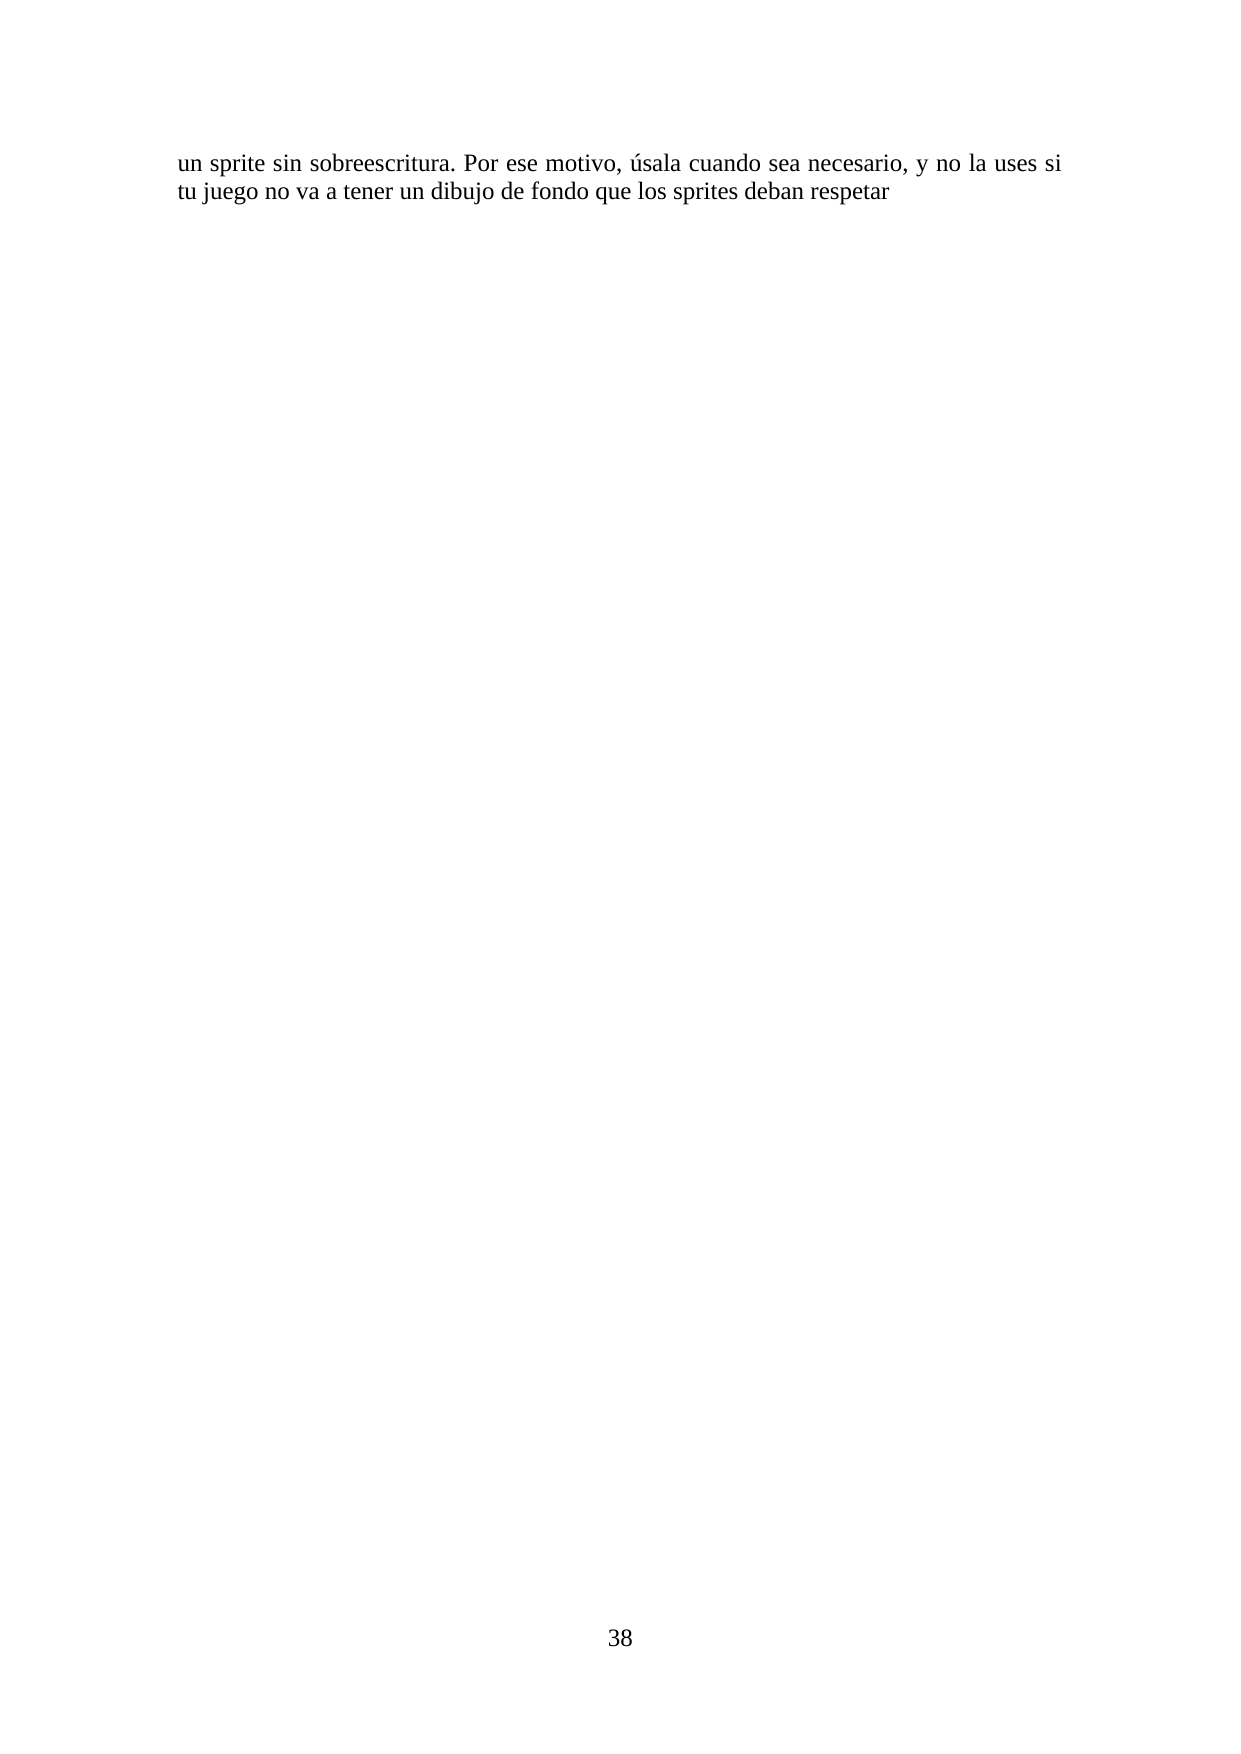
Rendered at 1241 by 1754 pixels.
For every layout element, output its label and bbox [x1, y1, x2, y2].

text [177, 148, 1063, 205]
